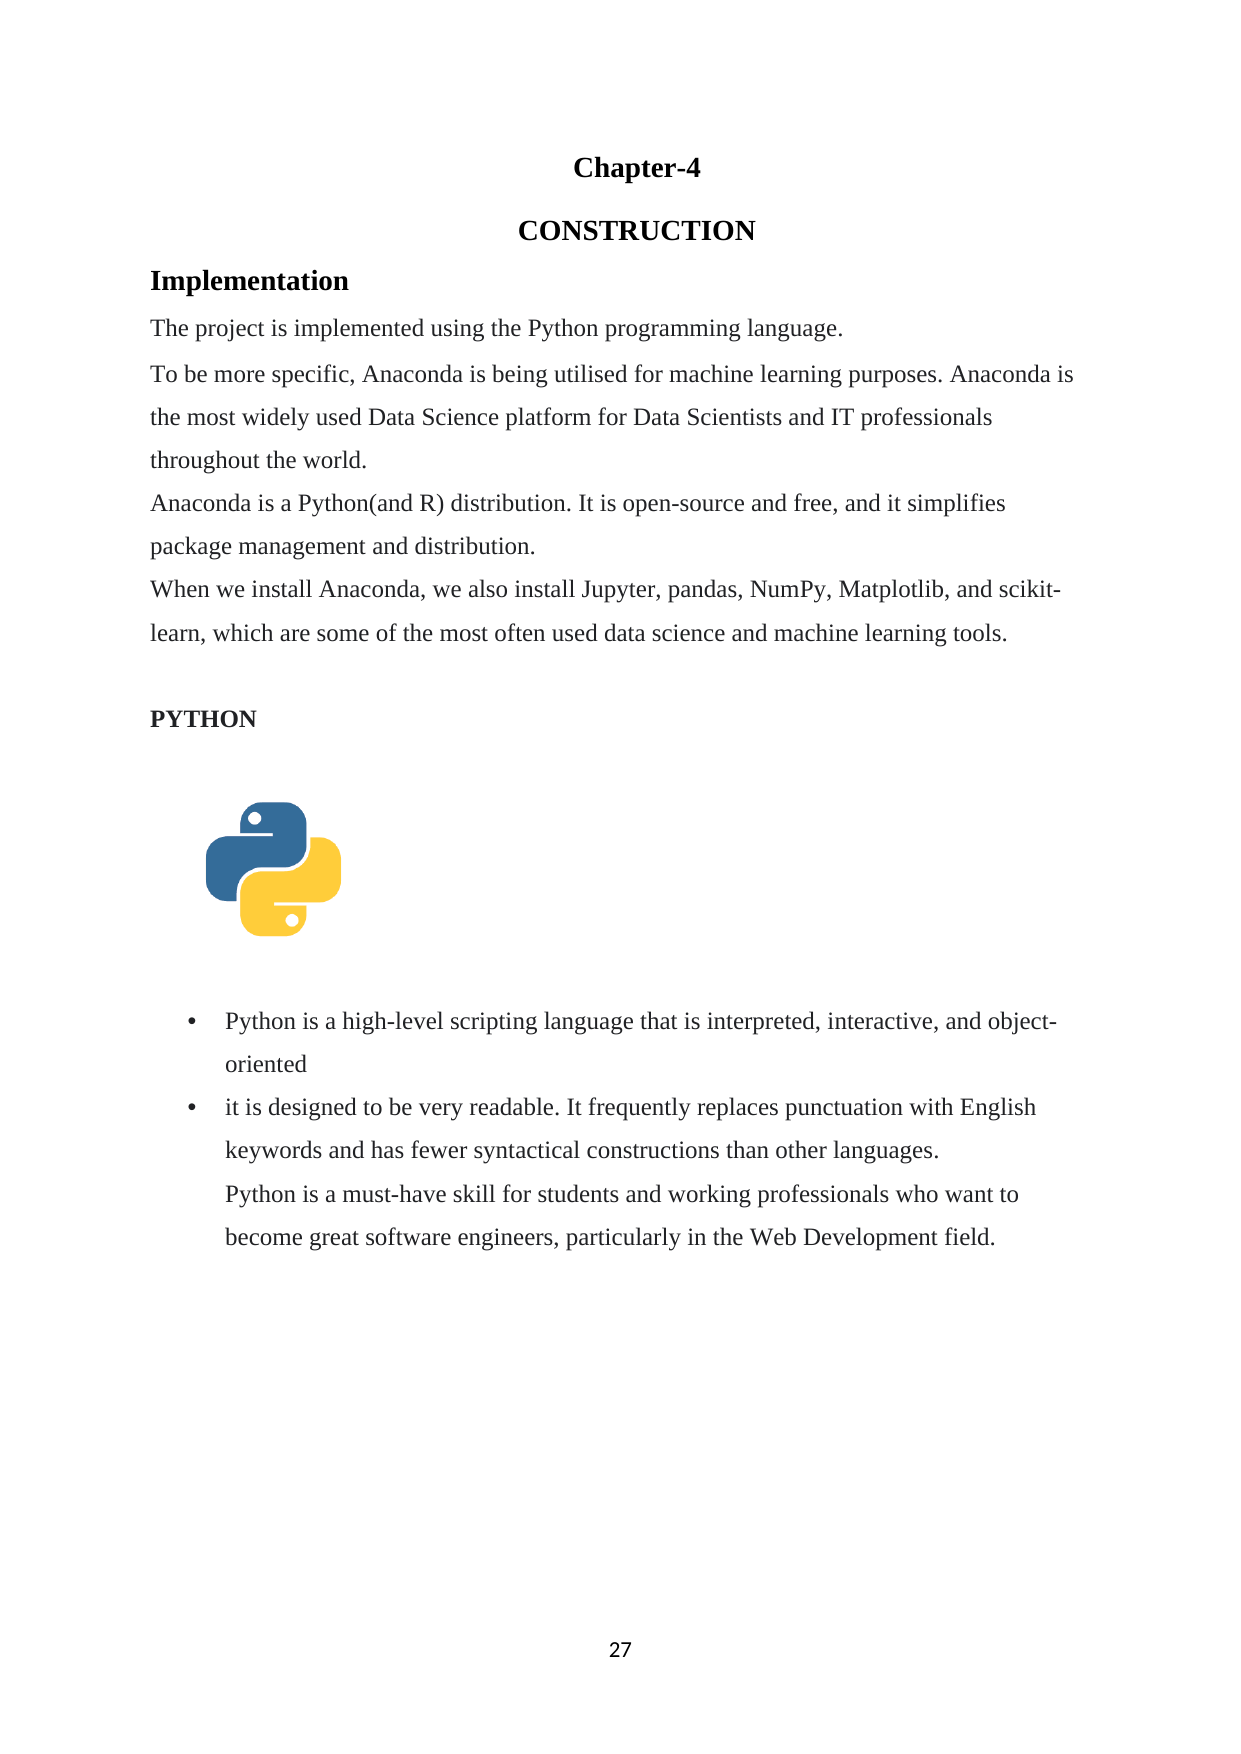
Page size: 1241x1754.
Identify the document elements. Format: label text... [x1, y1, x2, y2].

text Anaconda is a Python(and R) distribution. It is open-source and free, and it simplifies package management and distribution. [150, 488, 1090, 560]
list it is designed to be very readable. It frequently replaces punctuation with English keywords and has fewer syntactical constructions than other languages. [187, 1092, 1090, 1164]
list Python is a must-have skill for students and working professionals who want to become great software engineers, particularly in the Web Development field. [225, 1179, 1090, 1251]
text To be more specific, Anaconda is being utilised for machine learning purposes. Anaconda is the most widely used Data Science platform for Data Scientists and IT professionals throughout the world. [150, 359, 1090, 474]
text When we install Anaconda, we also install Jupyter, pandas, NumPy, Matplotlib, and scikit-learn, which are some of the most often used data science and machine learning tools. [150, 574, 1090, 646]
list Python is a high-level scripting language that is interpreted, interactive, and object-oriented [187, 1006, 1090, 1078]
text Chapter-4 [183, 150, 1090, 183]
text CONSTRUCTION [183, 213, 1090, 246]
list The project is implemented using the Python programming language. [106, 313, 1090, 342]
list Implementation [106, 263, 1090, 297]
text PYTHON [150, 704, 1090, 733]
picture [150, 747, 395, 992]
